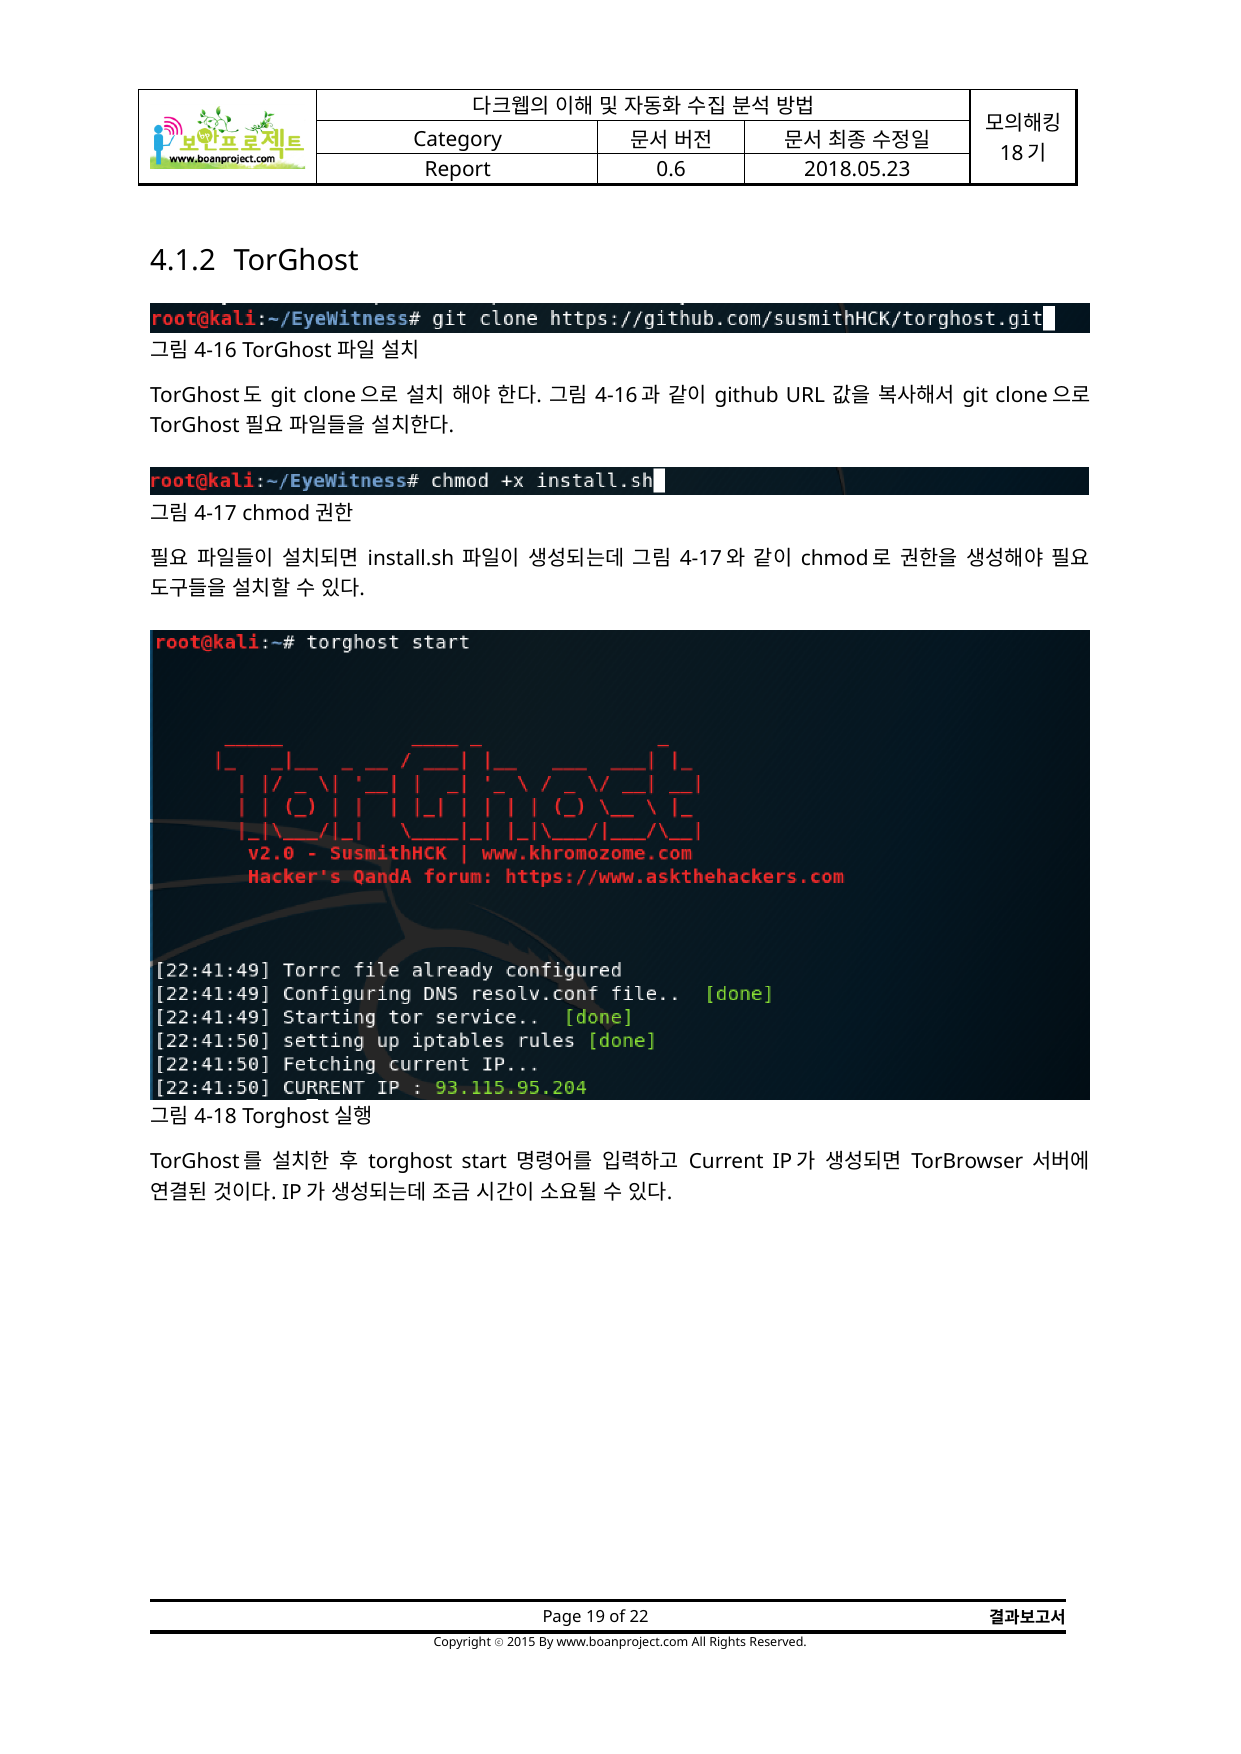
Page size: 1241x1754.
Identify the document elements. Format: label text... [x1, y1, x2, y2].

picture [150, 303, 1090, 333]
picture [150, 467, 1089, 495]
subtitle TorGhost [150, 239, 1048, 279]
picture [150, 630, 1090, 1100]
text TorGhost를 설치한 후 torghost start 명령어를 입력하고 Current IP가 생성되면 TorBrowser 서버에 연결된 것이다. IP가 생성되는데 조금 시간이 소요될 수 있다. [150, 1145, 1090, 1205]
picture [150, 104, 306, 169]
